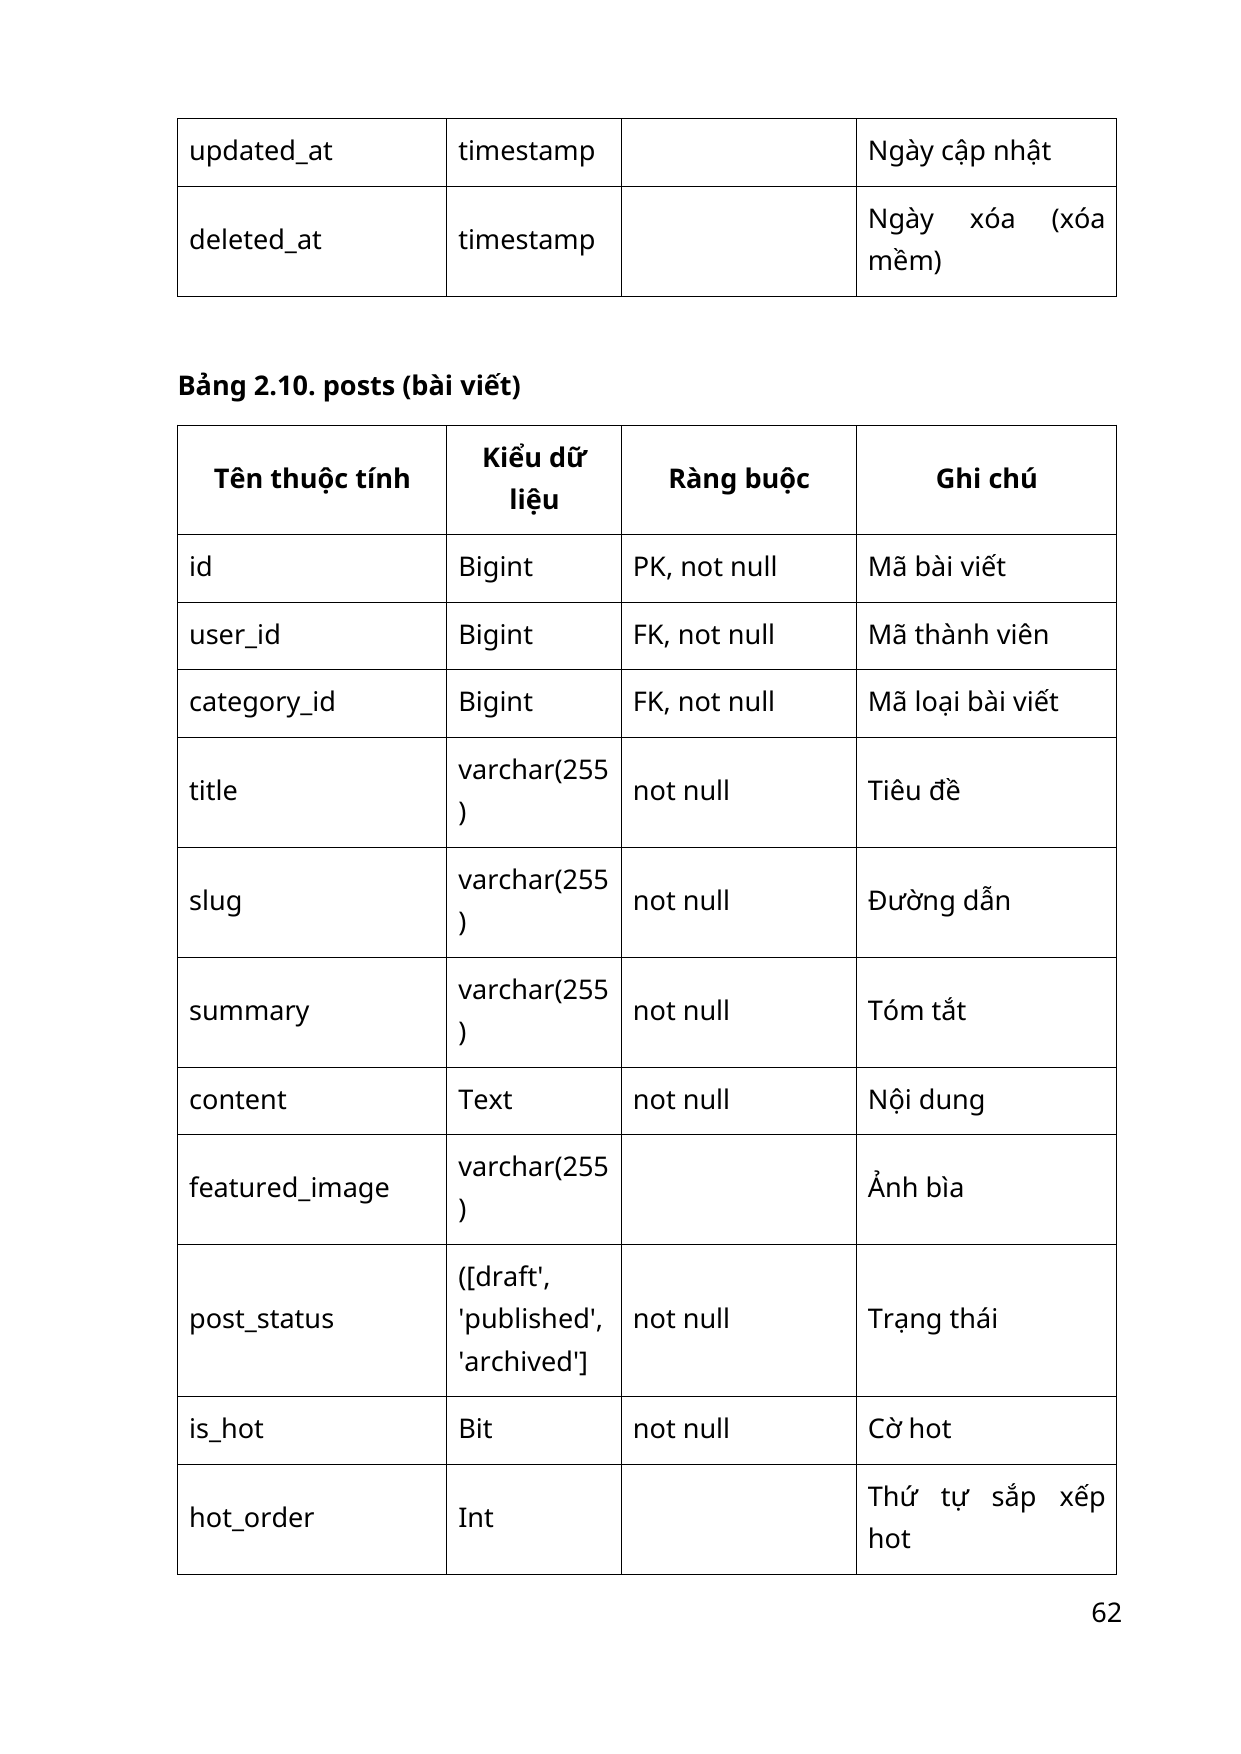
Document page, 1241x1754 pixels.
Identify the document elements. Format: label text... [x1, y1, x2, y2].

table_cell featured_image [178, 1135, 446, 1244]
table_cell not null [622, 738, 856, 847]
table_cell [622, 1135, 856, 1244]
table_cell Bigint [447, 670, 621, 737]
table_cell Thứ tự sắp xếp hot [857, 1465, 1116, 1574]
table_cell Đường dẫn [857, 848, 1116, 957]
table_cell not null [622, 1397, 856, 1464]
table_cell varchar(255) [447, 738, 621, 847]
table_cell varchar(255) [447, 1135, 621, 1244]
table_header Kiểu dữ liệu [447, 426, 621, 534]
table_cell Mã loại bài viết [857, 670, 1116, 737]
table_cell timestamp [447, 187, 621, 296]
table_cell slug [178, 848, 446, 957]
table_cell Tiêu đề [857, 738, 1116, 847]
table_cell post_status [178, 1245, 446, 1396]
table_cell ([draft', 'published', 'archived'] [447, 1245, 621, 1396]
table_cell not null [622, 1245, 856, 1396]
table_cell Ảnh bìa [857, 1135, 1116, 1244]
table_header Ghi chú [857, 426, 1116, 534]
table_cell Bigint [447, 603, 621, 669]
table_cell hot_order [178, 1465, 446, 1574]
table_cell FK, not null [622, 670, 856, 737]
table_cell [622, 1465, 856, 1574]
table_cell not null [622, 848, 856, 957]
table_cell not null [622, 958, 856, 1067]
table_cell Bit [447, 1397, 621, 1464]
table_cell Ngày xóa (xóa mềm) [857, 187, 1116, 296]
text Bảng 2.10. posts (bài viết) [177, 367, 1122, 404]
table_header Ràng buộc [622, 426, 856, 534]
table_cell varchar(255) [447, 848, 621, 957]
table_cell Text [447, 1068, 621, 1134]
table_cell varchar(255) [447, 958, 621, 1067]
table_cell Nội dung [857, 1068, 1116, 1134]
table_header Tên thuộc tính [178, 426, 446, 534]
table_cell Ngày cập nhật [857, 119, 1116, 186]
table_cell deleted_at [178, 187, 446, 296]
table_cell timestamp [447, 119, 621, 186]
table_cell category_id [178, 670, 446, 737]
table_cell summary [178, 958, 446, 1067]
table_cell title [178, 738, 446, 847]
table_cell Bigint [447, 535, 621, 602]
table_cell Int [447, 1465, 621, 1574]
table_cell Tóm tắt [857, 958, 1116, 1067]
table_cell id [178, 535, 446, 602]
table_cell updated_at [178, 119, 446, 186]
table_cell Mã bài viết [857, 535, 1116, 602]
table_cell content [178, 1068, 446, 1134]
table_cell is_hot [178, 1397, 446, 1464]
table_cell FK, not null [622, 603, 856, 669]
table_cell Cờ hot [857, 1397, 1116, 1464]
table_cell Trạng thái [857, 1245, 1116, 1396]
table_cell [622, 119, 856, 186]
table_cell not null [622, 1068, 856, 1134]
table_cell user_id [178, 603, 446, 669]
table_cell Mã thành viên [857, 603, 1116, 669]
table_cell PK, not null [622, 535, 856, 602]
table_cell [622, 187, 856, 296]
